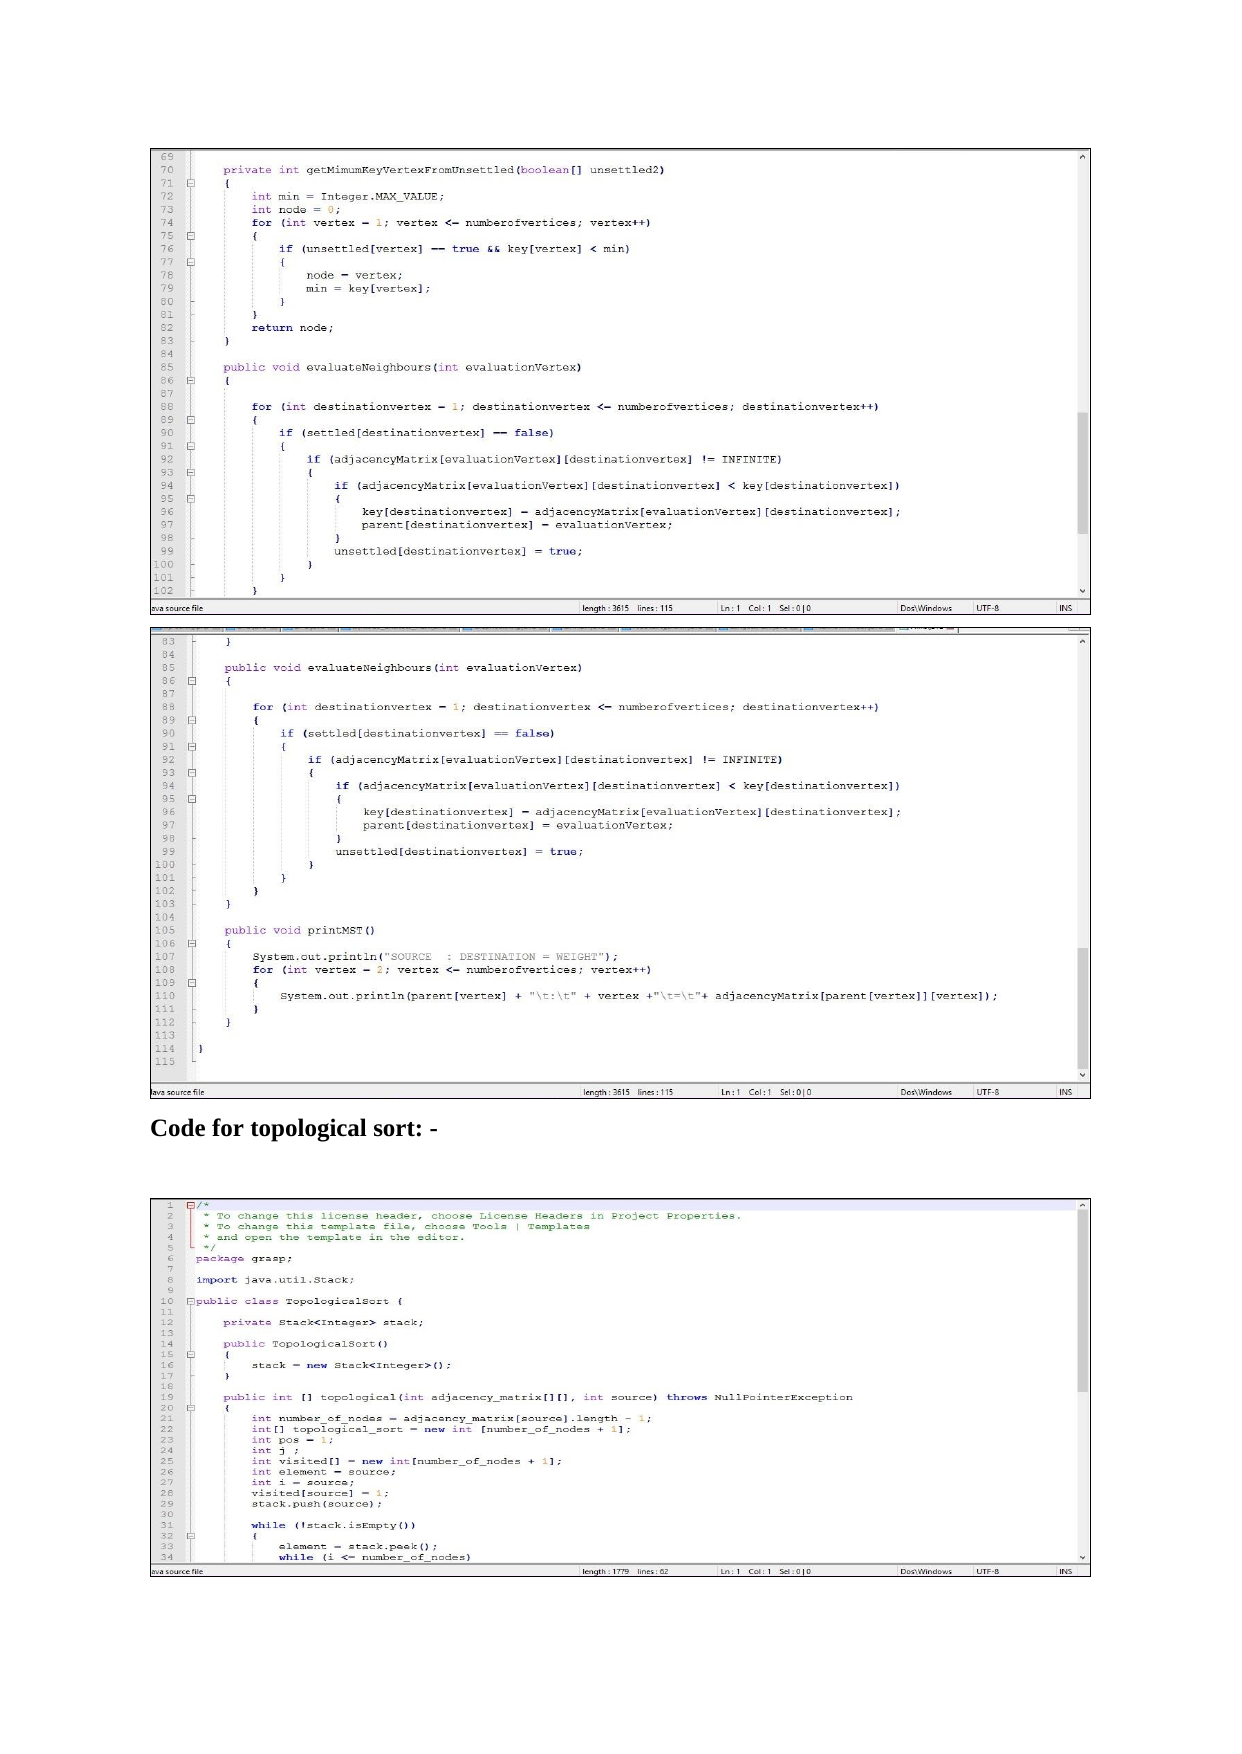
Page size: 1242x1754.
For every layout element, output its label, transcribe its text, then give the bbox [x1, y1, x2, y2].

picture [151, 149, 1090, 614]
picture [151, 628, 1090, 1098]
picture [151, 1199, 1090, 1576]
text Code for topological sort: - [150, 1113, 1102, 1142]
